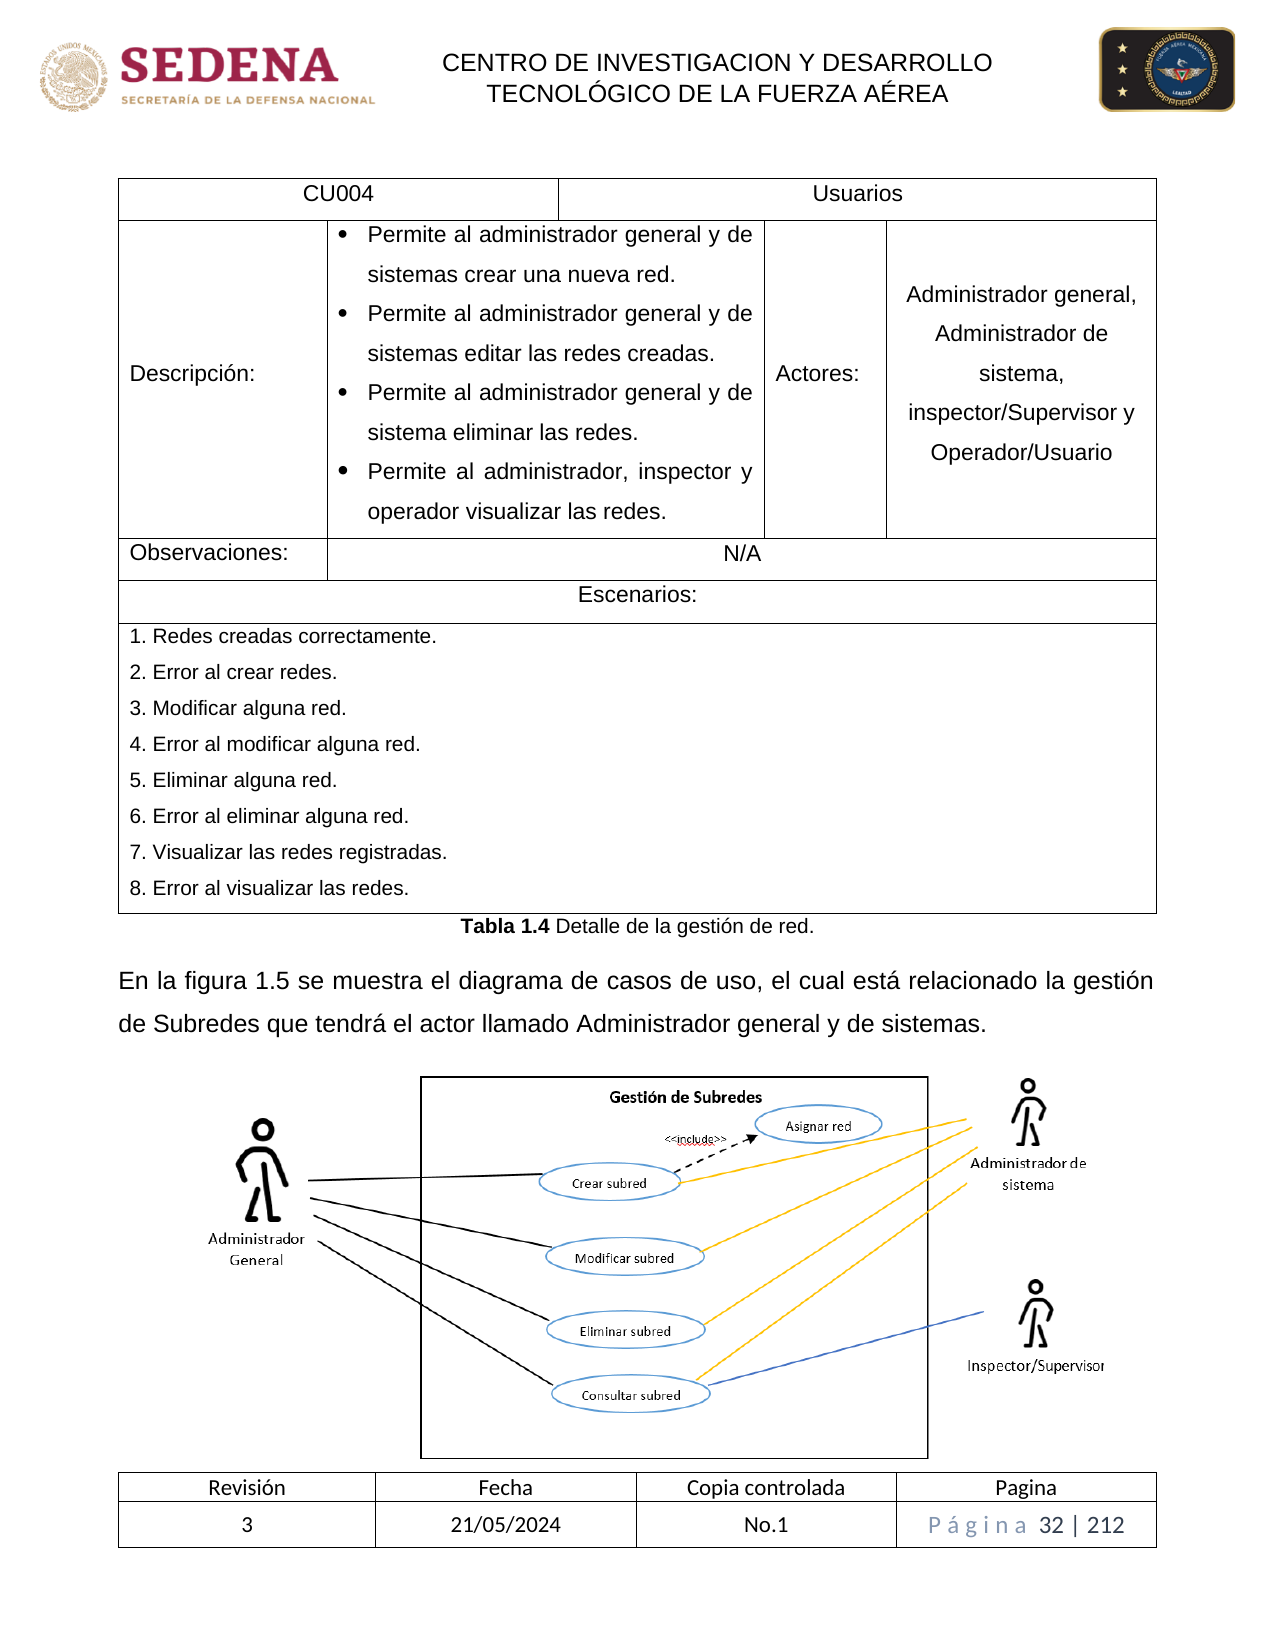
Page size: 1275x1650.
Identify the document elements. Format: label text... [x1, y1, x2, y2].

picture [194, 1048, 1126, 1468]
table_cell Administrador general, Administrador de sistema, inspector/Supervisor y Operador/Usuario [887, 221, 1156, 538]
text Tabla 1.4 Detalle de la gestión de red. [118, 914, 1157, 937]
table_cell Descripción: [119, 221, 327, 538]
text En la figura 1.5 se muestra el diagrama de casos de uso, el cual está relacionado la gestión de Subredes que tendrá el actor llamado Administrador general y de sistemas. [118, 966, 1157, 1038]
table_cell Actores: [765, 221, 886, 538]
table_cell N/A [328, 539, 1156, 580]
table_header CU004 [119, 179, 558, 220]
table_cell 1. Redes creadas correctamente. 2. Error al crear redes. 3. Modificar alguna red. 4. Error al modificar alguna red. 5. Eliminar alguna red. 6. Error al eliminar alguna red. 7. Visualizar las redes registradas. 8. Error al visualizar las redes. [119, 624, 1156, 912]
table_cell Observaciones: [119, 539, 327, 580]
table_cell Escenarios: [119, 581, 1156, 623]
picture [39, 27, 1236, 112]
table_header Usuarios [559, 179, 1156, 220]
table_cell Permite al administrador general y de sistemas crear una nueva red. Permite al administrador general y de sistemas editar las redes creadas. Permite al administrador general y de sistema eliminar las redes. Permite al administrador, inspector y operador visualizar las redes. [328, 221, 764, 538]
